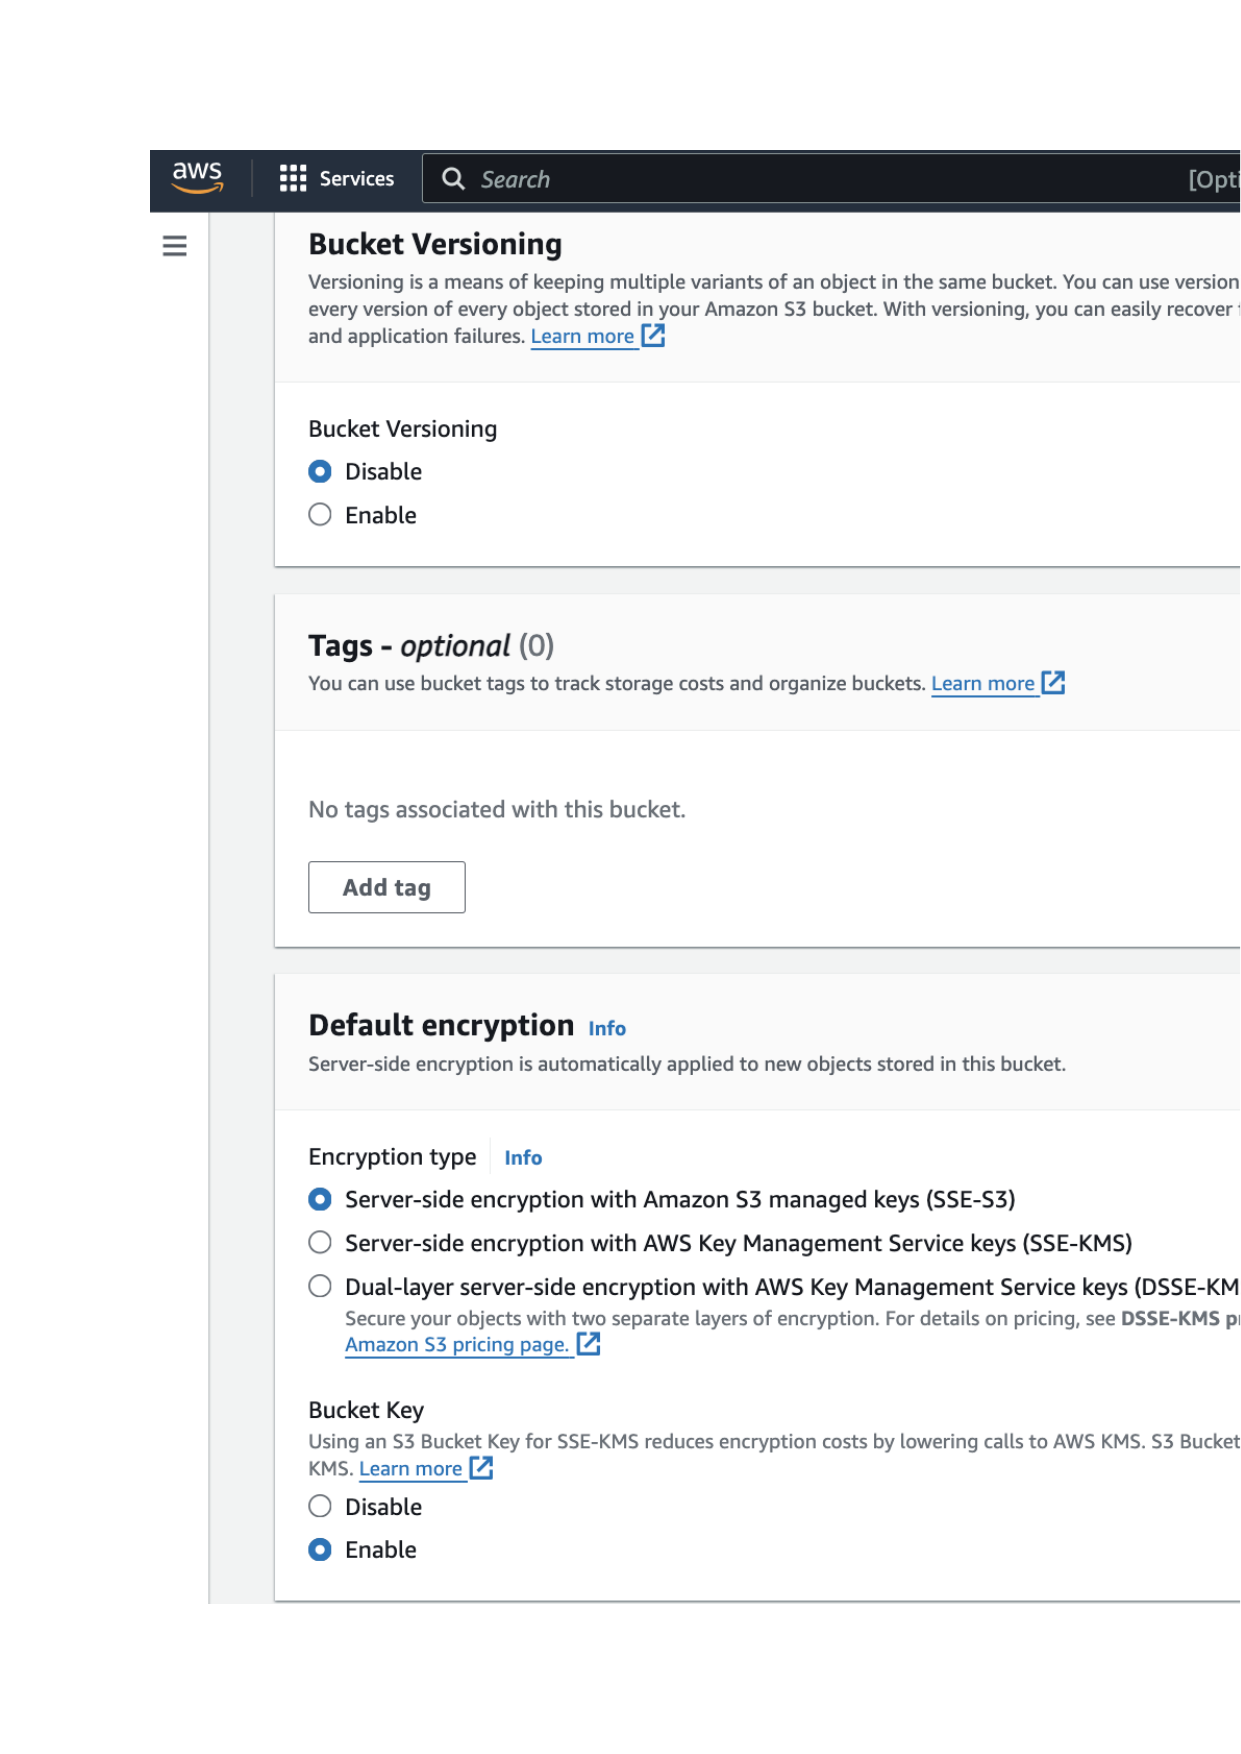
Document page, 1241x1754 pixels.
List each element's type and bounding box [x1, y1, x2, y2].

picture [150, 150, 1241, 1604]
